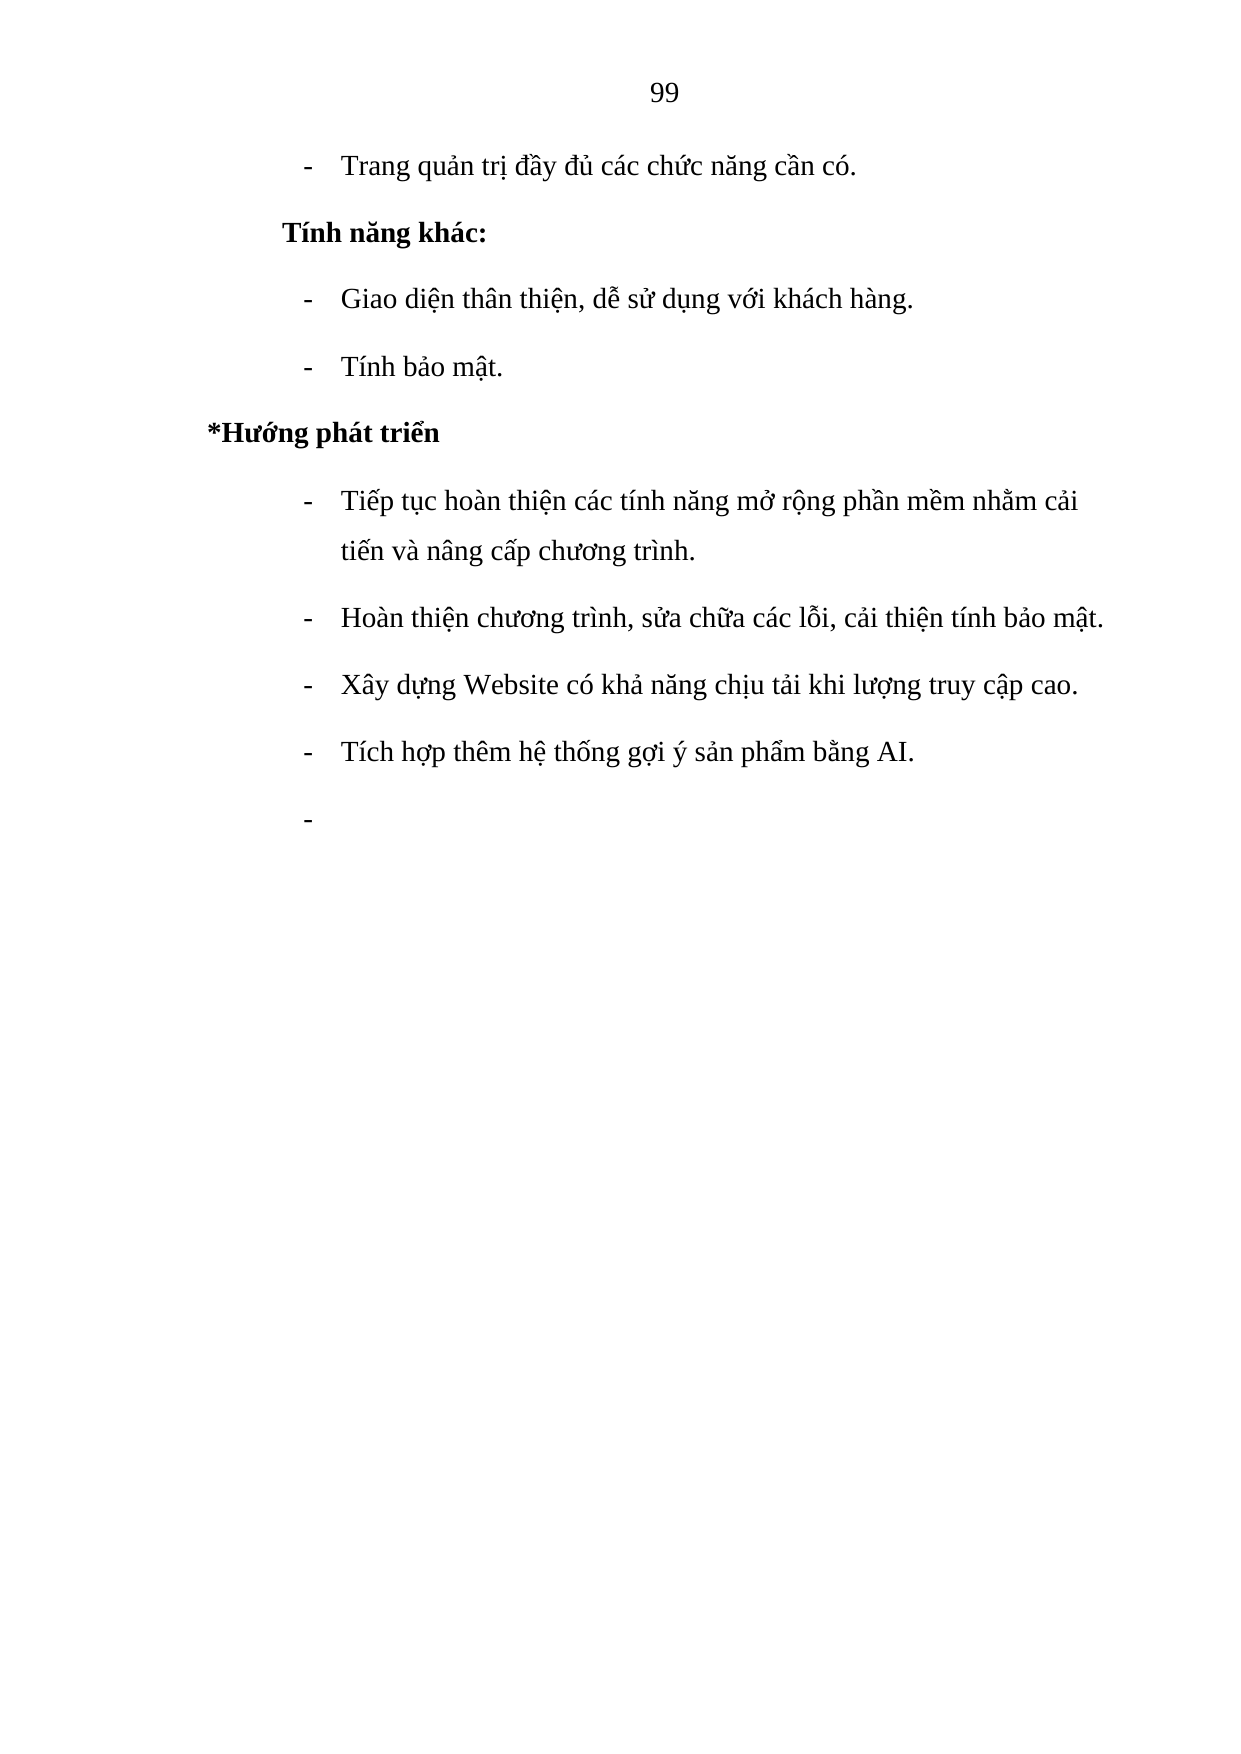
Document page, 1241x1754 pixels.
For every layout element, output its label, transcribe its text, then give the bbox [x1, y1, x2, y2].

text Tính năng khác: [207, 215, 1122, 248]
text *Hướng phát triển [207, 416, 1122, 449]
list Tính bảo mật. [303, 349, 1122, 382]
list Trang quản trị đầy đủ các chức năng cần có. [303, 148, 1122, 181]
list Xây dựng Website có khả năng chịu tải khi lượng truy cập cao. [303, 667, 1122, 700]
list Tích hợp thêm hệ thống gợi ý sản phẩm bằng AI. [303, 734, 1122, 767]
list Giao diện thân thiện, dễ sử dụng với khách hàng. [303, 282, 1122, 315]
list Hoàn thiện chương trình, sửa chữa các lỗi, cải thiện tính bảo mật. [303, 600, 1122, 633]
list Tiếp tục hoàn thiện các tính năng mở rộng phần mềm nhằm cải tiến và nâng cấp chương trình. [303, 483, 1122, 566]
